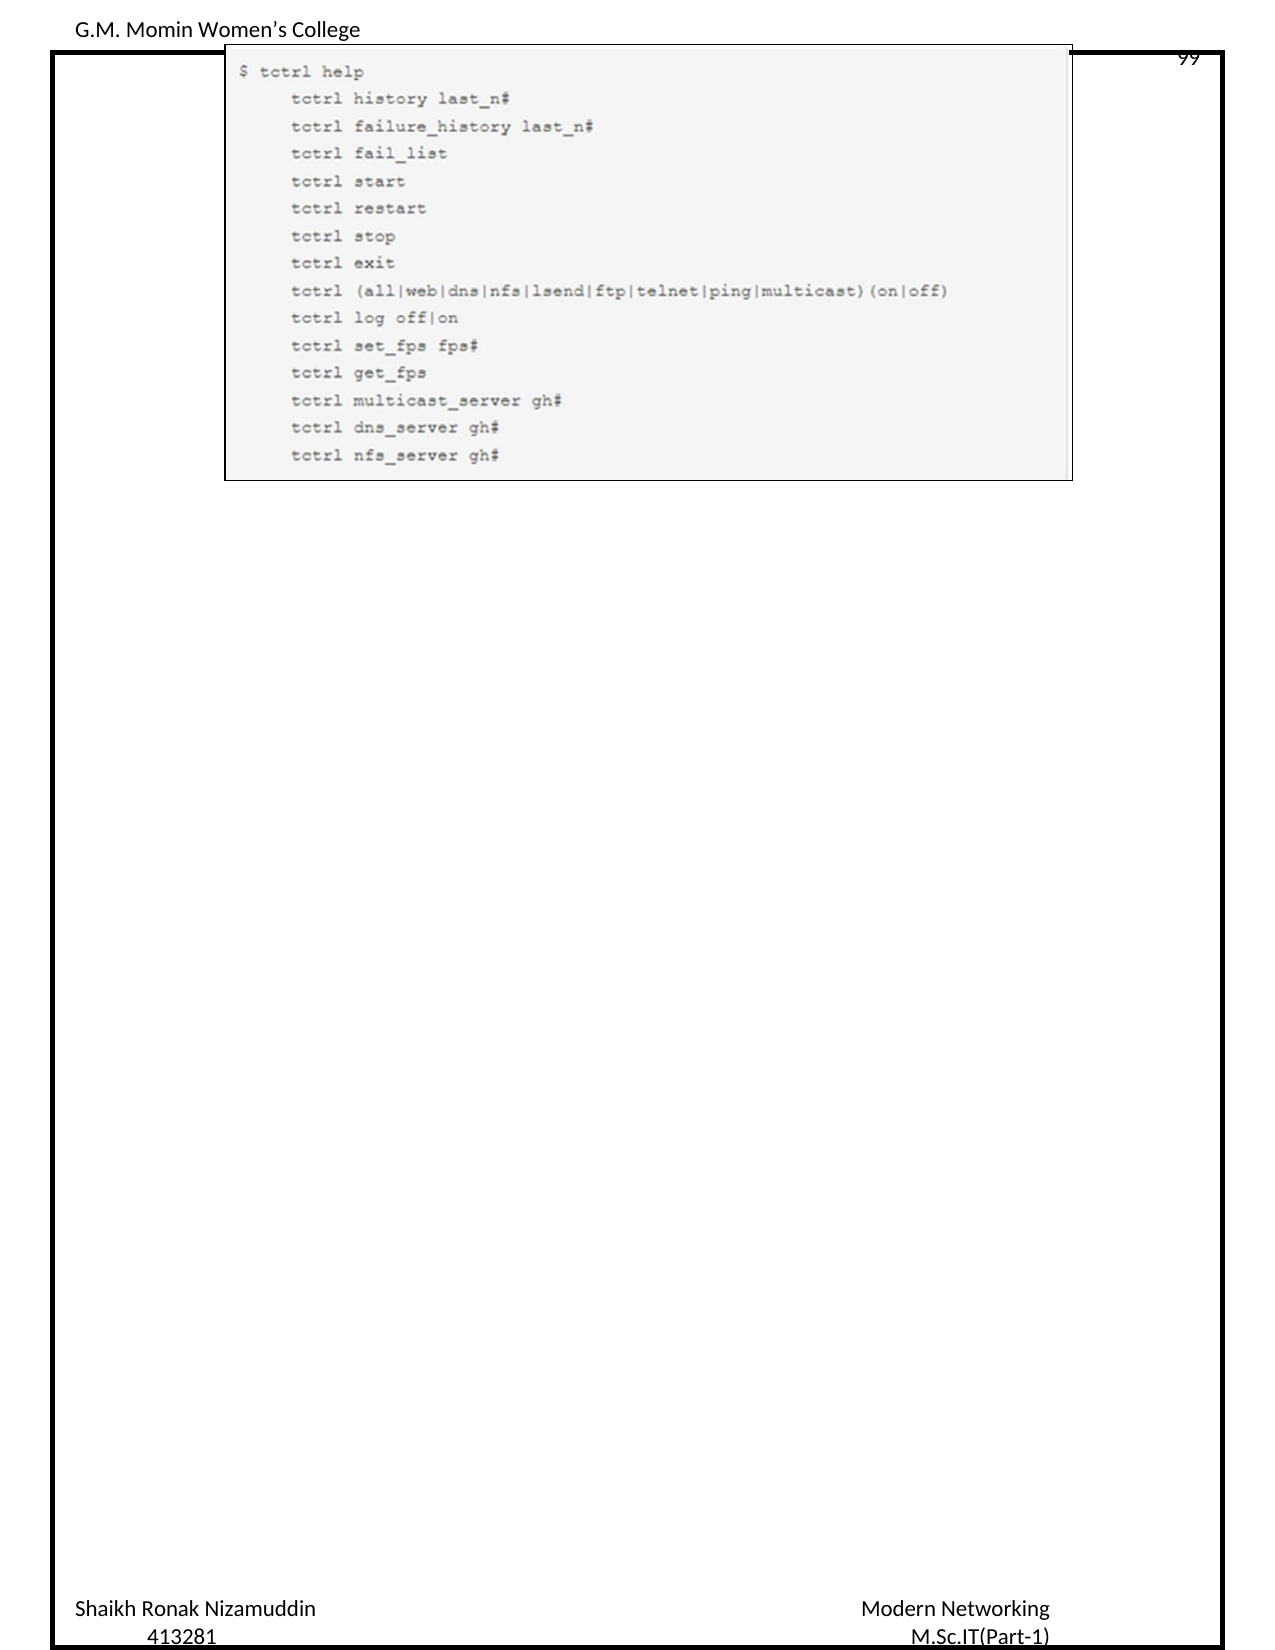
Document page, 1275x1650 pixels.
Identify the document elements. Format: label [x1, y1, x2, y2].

picture [226, 45, 1069, 480]
